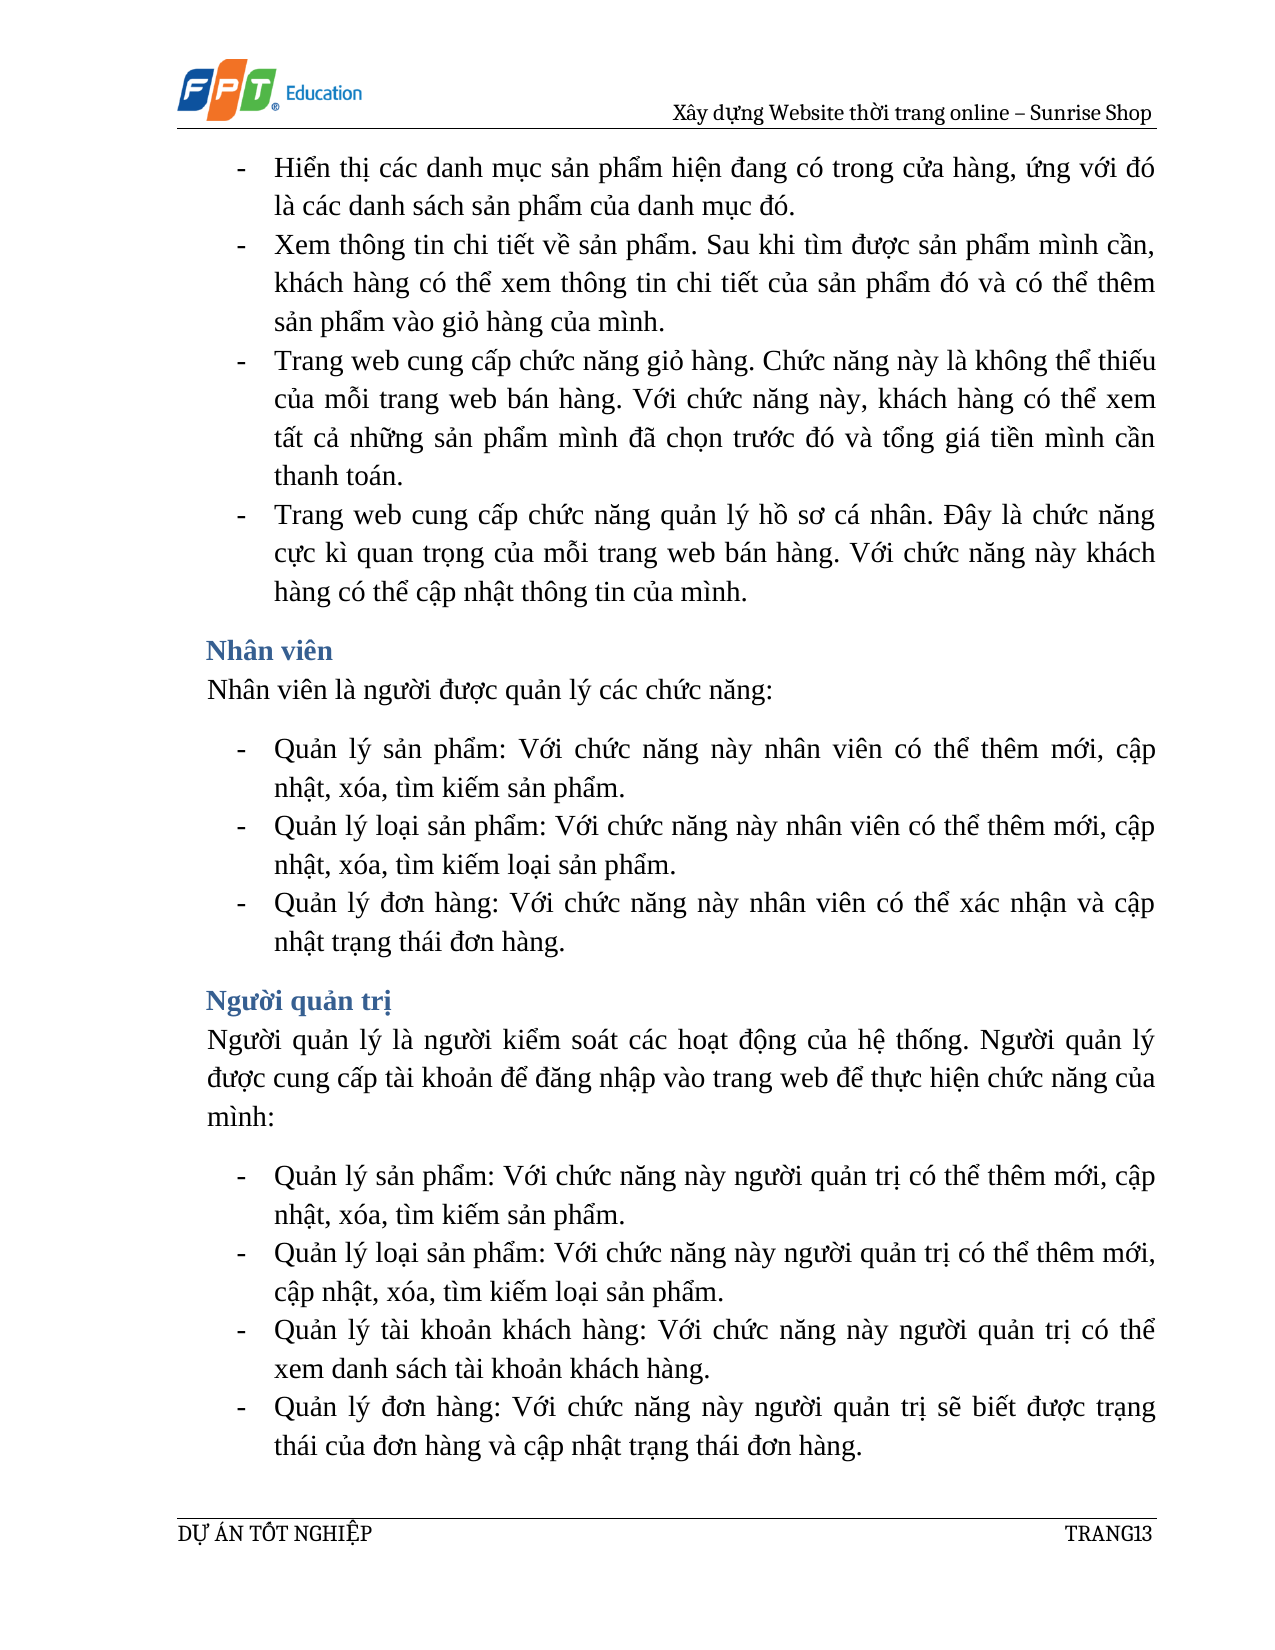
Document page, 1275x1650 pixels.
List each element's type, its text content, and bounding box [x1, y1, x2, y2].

list Trang web cung cấp chức năng quản lý hồ sơ cá nhân. Đây là chức năng cực kì quan trọng của mỗi trang web bán hàng. Với chức năng này khách hàng có thể cập nhật thông tin của mình. [236, 497, 1157, 607]
list Quản lý đơn hàng: Với chức năng này người quản trị sẽ biết được trạng thái của đơn hàng và cập nhật trạng thái đơn hàng. [236, 1389, 1157, 1462]
list Quản lý đơn hàng: Với chức năng này nhân viên có thể xác nhận và cập nhật trạng thái đơn hàng. [236, 885, 1157, 957]
list Quản lý sản phẩm: Với chức năng này người quản trị có thể thêm mới, cập nhật, xóa, tìm kiếm sản phẩm. [236, 1158, 1157, 1230]
list Trang web cung cấp chức năng giỏ hàng. Chức năng này là không thể thiếu của mỗi trang web bán hàng. Với chức năng này, khách hàng có thể xem tất cả những sản phẩm mình đã chọn trước đó và tổng giá tiền mình cần thanh toán. [236, 343, 1157, 492]
text Nhân viên là người được quản lý các chức năng: [207, 672, 1157, 705]
picture [177, 59, 364, 121]
list Quản lý tài khoản khách hàng: Với chức năng này người quản trị có thể xem danh sách tài khoản khách hàng. [236, 1312, 1157, 1384]
subtitle Nhân viên [206, 633, 1157, 667]
list Xem thông tin chi tiết về sản phẩm. Sau khi tìm được sản phẩm mình cần, khách hàng có thể xem thông tin chi tiết của sản phẩm đó và có thể thêm sản phẩm vào giỏ hàng của mình. [236, 227, 1157, 338]
text Người quản lý là người kiểm soát các hoạt động của hệ thống. Người quản lý được cung cấp tài khoản để đăng nhập vào trang web để thực hiện chức năng của mình: [207, 1022, 1157, 1132]
list Quản lý sản phẩm: Với chức năng này nhân viên có thể thêm mới, cập nhật, xóa, tìm kiếm sản phẩm. [236, 731, 1157, 803]
list Hiển thị các danh mục sản phẩm hiện đang có trong cửa hàng, ứng với đó là các danh sách sản phẩm của danh mục đó. [236, 150, 1157, 222]
list Quản lý loại sản phẩm: Với chức năng này nhân viên có thể thêm mới, cập nhật, xóa, tìm kiếm loại sản phẩm. [236, 808, 1157, 880]
list Quản lý loại sản phẩm: Với chức năng này người quản trị có thể thêm mới, cập nhật, xóa, tìm kiếm loại sản phẩm. [236, 1235, 1157, 1307]
subtitle Người quản trị [206, 983, 1157, 1017]
